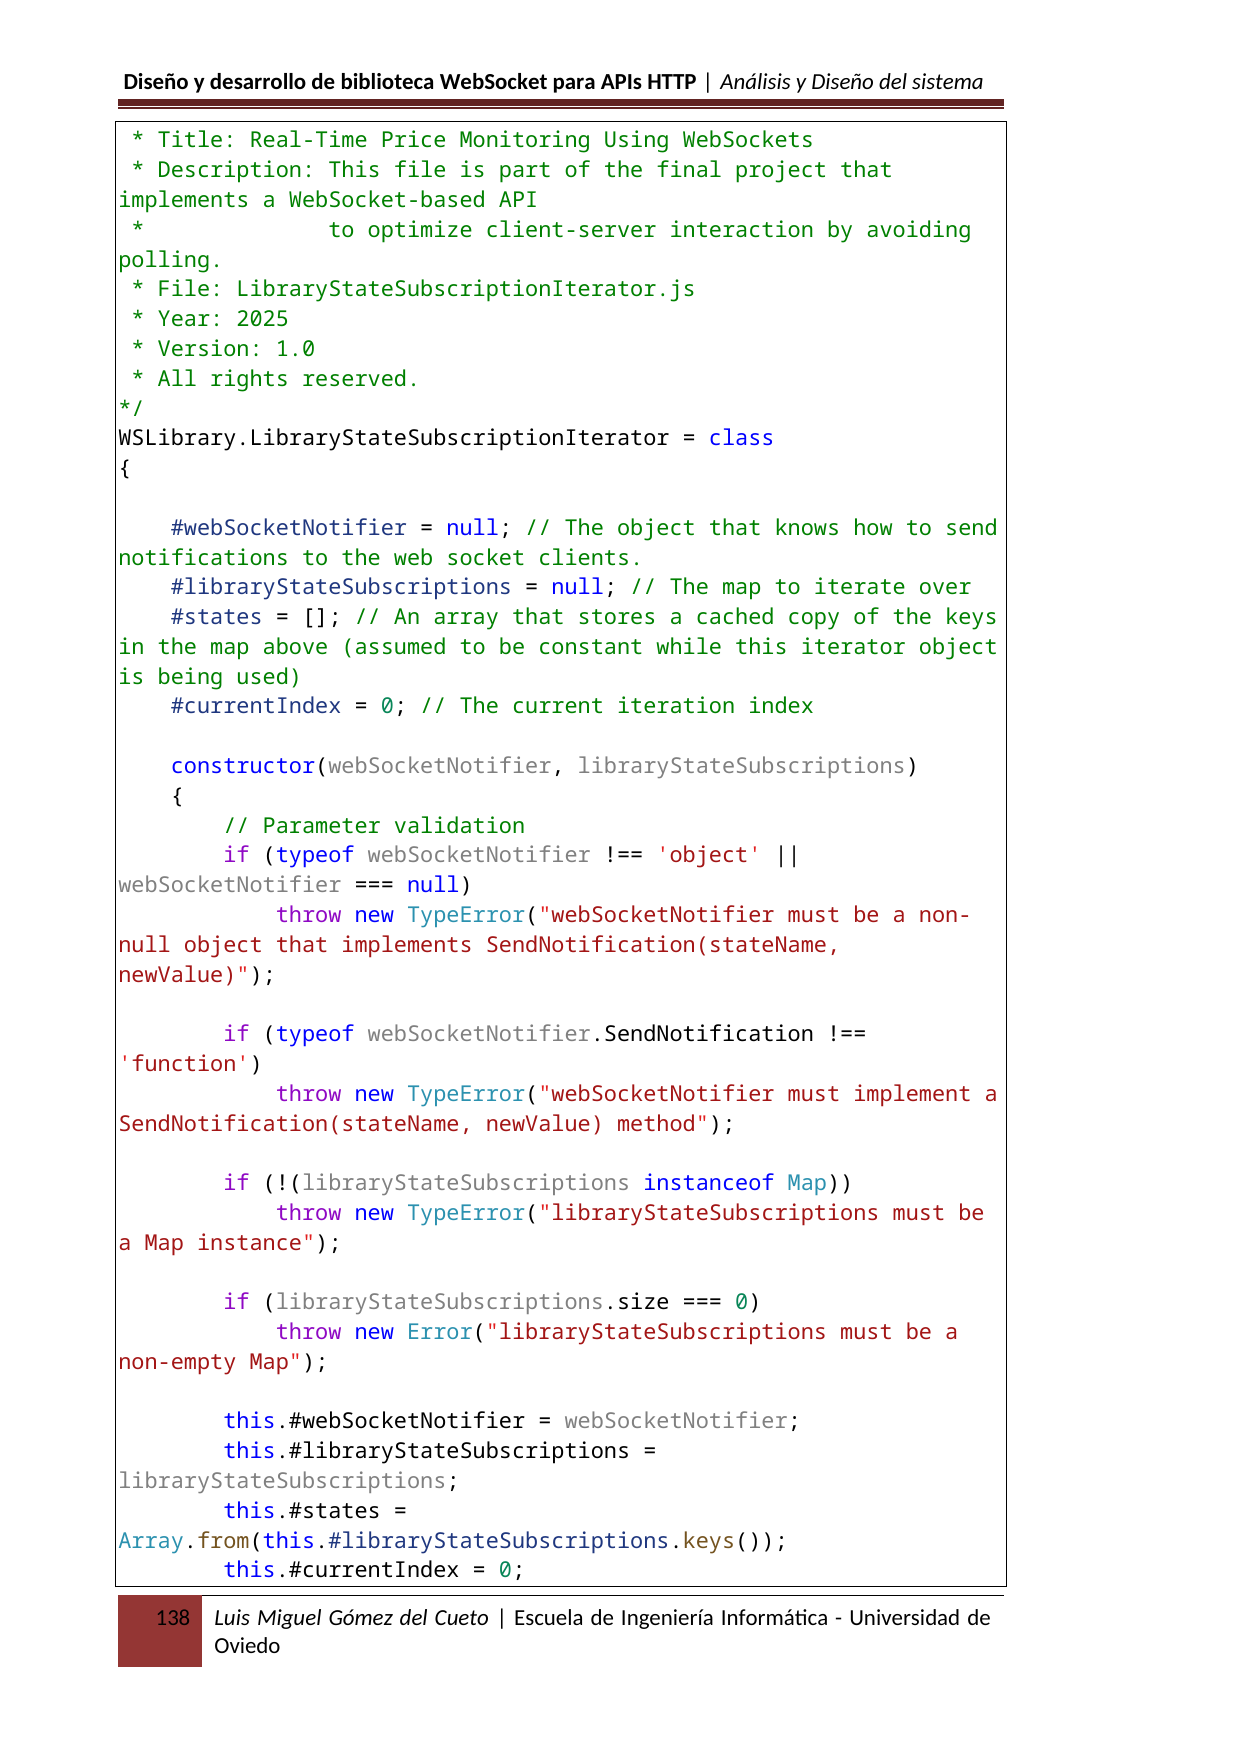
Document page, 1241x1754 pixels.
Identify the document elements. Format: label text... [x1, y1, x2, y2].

text throw new TypeError("webSocketNotifier must implement a SendNotification(stateName, newValue) method"); [118, 1078, 1004, 1137]
text * Version: 1.0 [118, 333, 1004, 363]
text { [118, 452, 1004, 482]
text * to optimize client-server interaction by avoiding polling. [118, 214, 1004, 273]
text * Title: Real-Time Price Monitoring Using WebSockets [116, 122, 1006, 154]
text { [118, 780, 1004, 809]
text #states = []; // An array that stores a cached copy of the keys in the map above (assumed to be constant while this iterator object is being used) [118, 601, 1004, 690]
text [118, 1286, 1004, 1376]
text * Year: 2025 [118, 303, 1004, 333]
text */ [118, 392, 1004, 422]
text WSLibrary.LibraryStateSubscriptionIterator = class [118, 422, 1004, 452]
text throw new TypeError("webSocketNotifier must be a non-null object that implements SendNotification(stateName, newValue)"); [118, 899, 1004, 988]
text if (typeof webSocketNotifier !== 'object' || webSocketNotifier === null) [118, 839, 1004, 899]
text * File: LibraryStateSubscriptionIterator.js [118, 273, 1004, 303]
text #currentIndex = 0; // The current iteration index [118, 690, 1004, 720]
text * All rights reserved. [118, 363, 1004, 392]
text constructor(webSocketNotifier, libraryStateSubscriptions) [118, 750, 1004, 780]
text if (typeof webSocketNotifier.SendNotification !== 'function') [118, 1018, 1004, 1078]
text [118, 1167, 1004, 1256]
text * Description: This file is part of the final project that implements a WebSocket-based API [118, 154, 1004, 214]
text #libraryStateSubscriptions = null; // The map to iterate over [118, 571, 1004, 601]
text #webSocketNotifier = null; // The object that knows how to send notifications to the web socket clients. [118, 512, 1004, 571]
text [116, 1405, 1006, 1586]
text // Parameter validation [118, 809, 1004, 839]
